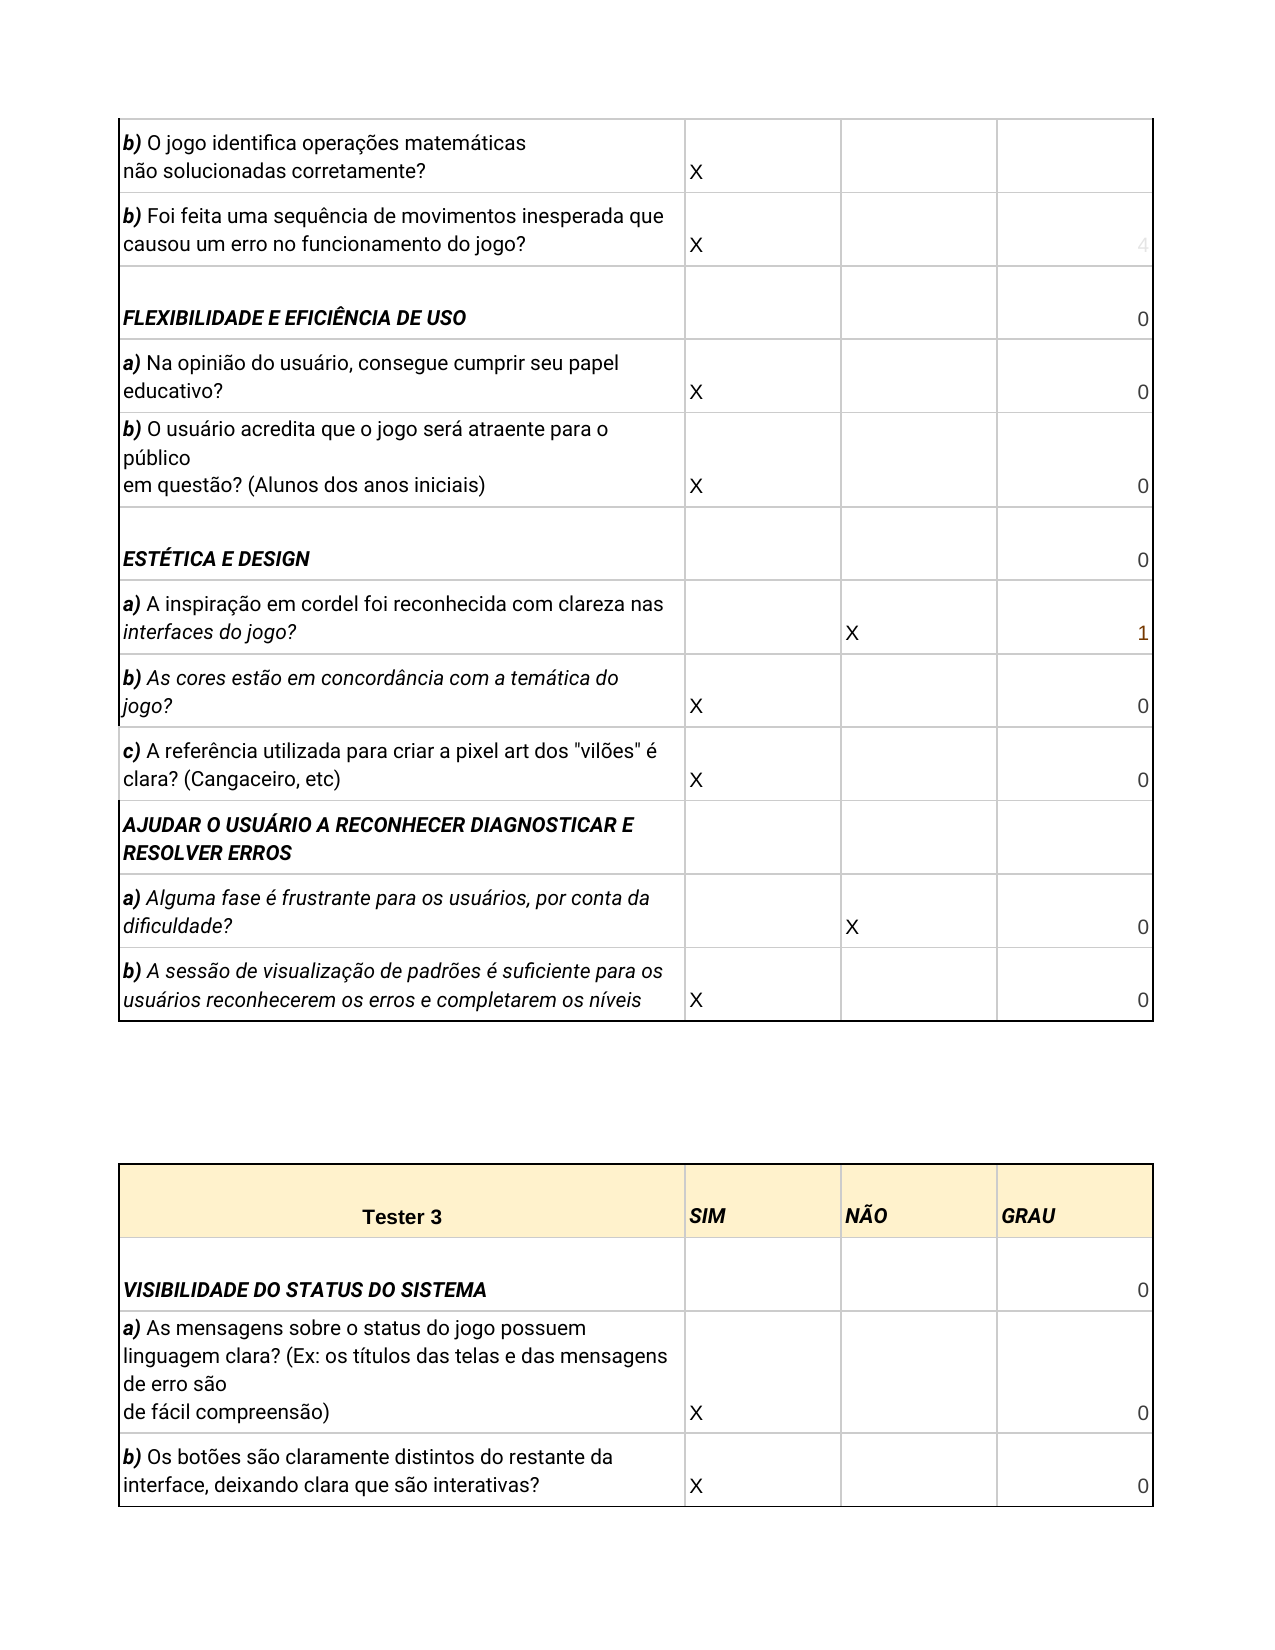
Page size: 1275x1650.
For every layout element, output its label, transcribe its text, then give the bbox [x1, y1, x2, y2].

table_cell X [686, 340, 840, 412]
table_cell [842, 728, 996, 800]
table_cell b) O usuário acredita que o jogo será atraente para o público em questão? (Alunos dos anos iniciais) [120, 413, 684, 506]
table_cell [686, 581, 840, 653]
table_cell 0 [998, 728, 1152, 800]
table_header SIM [686, 1165, 840, 1237]
table_header NÃO [842, 1165, 996, 1237]
table_cell c) A referência utilizada para criar a pixel art dos "vilões" é clara? (Cangaceiro, etc) [120, 728, 684, 800]
table_cell [686, 508, 840, 579]
table_header Tester 3 [120, 1165, 684, 1237]
table_cell 0 [998, 655, 1152, 726]
table_cell a) As mensagens sobre o status do jogo possuem linguagem clara? (Ex: os títulos das telas e das mensagens de erro são de fácil compreensão) [120, 1312, 684, 1432]
table_cell [842, 1312, 996, 1432]
table_header GRAU [998, 1165, 1152, 1237]
table_cell 0 [998, 1238, 1152, 1310]
table_cell b) Os botões são claramente distintos do restante da interface, deixando clara que são interativas? [120, 1434, 684, 1506]
table_cell [842, 948, 996, 1020]
table_cell X [842, 581, 996, 653]
table_cell a) Alguma fase é frustrante para os usuários, por conta da dificuldade? [120, 875, 684, 947]
table_cell [842, 340, 996, 412]
table_cell [686, 875, 840, 947]
table_cell X [686, 655, 840, 726]
table_cell FLEXIBILIDADE E EFICIÊNCIA DE USO [120, 267, 684, 338]
table_cell [842, 413, 996, 506]
table_cell a) Na opinião do usuário, consegue cumprir seu papel educativo? [120, 340, 684, 412]
table_cell [842, 193, 996, 265]
table_cell b) Foi feita uma sequência de movimentos inesperada que causou um erro no funcionamento do jogo? [120, 193, 684, 265]
table_cell VISIBILIDADE DO STATUS DO SISTEMA [120, 1238, 684, 1310]
table_cell [686, 801, 840, 873]
table_cell 0 [998, 875, 1152, 947]
table_cell 0 [998, 1312, 1152, 1432]
table_cell X [686, 948, 840, 1020]
table_cell X [686, 193, 840, 265]
table_cell b) A sessão de visualização de padrões é suficiente para os usuários reconhecerem os erros e completarem os níveis [120, 948, 684, 1020]
table_cell X [686, 413, 840, 506]
table_cell X [686, 1312, 840, 1432]
table_cell [842, 655, 996, 726]
table_cell [998, 801, 1152, 873]
table_cell X [686, 1434, 840, 1506]
table_cell [842, 508, 996, 579]
table_cell X [686, 120, 840, 191]
table_cell 4 [998, 193, 1152, 265]
table_cell [842, 801, 996, 873]
table_cell b) As cores estão em concordância com a temática do jogo? [120, 655, 684, 726]
table_cell [842, 120, 996, 191]
table_cell a) A inspiração em cordel foi reconhecida com clareza nas interfaces do jogo? [120, 581, 684, 653]
table_cell 0 [998, 267, 1152, 338]
table_cell [842, 1434, 996, 1506]
table_cell X [842, 875, 996, 947]
table_cell 0 [998, 508, 1152, 579]
table_cell 0 [998, 340, 1152, 412]
table_cell [686, 1238, 840, 1310]
table_cell AJUDAR O USUÁRIO A RECONHECER DIAGNOSTICAR E RESOLVER ERROS [120, 801, 684, 873]
table_cell b) O jogo identifica operações matemáticas não solucionadas corretamente? [120, 120, 684, 191]
table_cell 0 [998, 413, 1152, 506]
table_cell 0 [998, 948, 1152, 1020]
table_cell [686, 267, 840, 338]
table_cell [842, 267, 996, 338]
table_cell [998, 120, 1152, 191]
table_cell 0 [998, 1434, 1152, 1506]
table_cell [842, 1238, 996, 1310]
table_cell ESTÉTICA E DESIGN [120, 508, 684, 579]
table_cell X [686, 728, 840, 800]
table_cell 1 [998, 581, 1152, 653]
